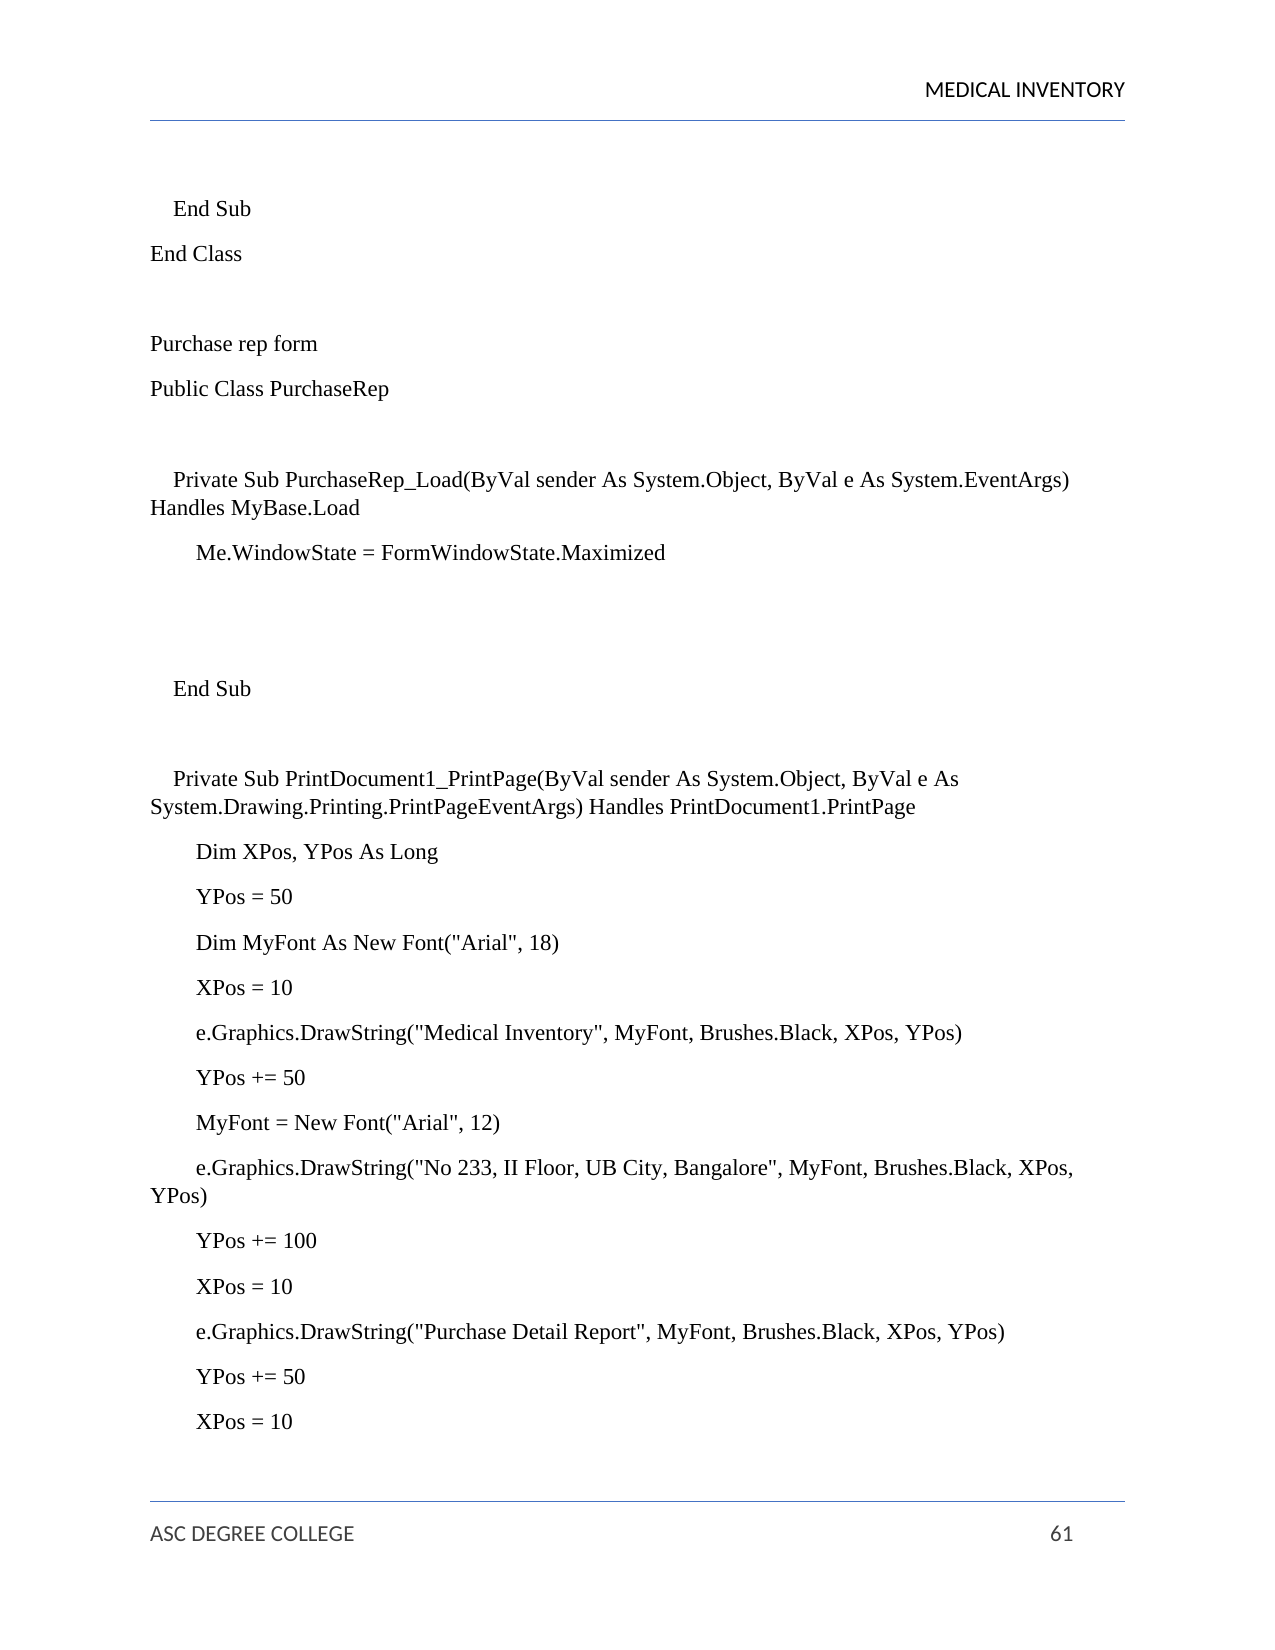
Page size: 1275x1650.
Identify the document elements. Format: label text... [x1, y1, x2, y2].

text End Sub [150, 195, 1125, 221]
text XPos = 10 [150, 974, 1125, 1000]
text e.Graphics.DrawString("Purchase Detail Report", MyFont, Brushes.Black, XPos, YPos) [150, 1318, 1125, 1344]
text Private Sub PurchaseRep_Load(ByVal sender As System.Object, ByVal e As System.EventArgs) Handles MyBase.Load [150, 466, 1125, 521]
text Purchase rep form [150, 330, 1125, 357]
text Me.WindowState = FormWindowState.Maximized [150, 539, 1125, 566]
text End Class [150, 240, 1125, 267]
text Dim XPos, YPos As Long [150, 838, 1125, 865]
text YPos += 100 [150, 1228, 1125, 1254]
text YPos = 50 [150, 883, 1125, 910]
text e.Graphics.DrawString("Medical Inventory", MyFont, Brushes.Black, XPos, YPos) [150, 1019, 1125, 1045]
text XPos = 10 [150, 1408, 1125, 1434]
text e.Graphics.DrawString("No 233, II Floor, UB City, Bangalore", MyFont, Brushes.Black, XPos, YPos) [150, 1154, 1125, 1209]
text Private Sub PrintDocument1_PrintPage(ByVal sender As System.Object, ByVal e As System.Drawing.Printing.PrintPageEventArgs) Handles PrintDocument1.PrintPage [150, 765, 1125, 819]
text End Sub [150, 674, 1125, 701]
text Public Class PurchaseRep [150, 376, 1125, 402]
text XPos = 10 [150, 1273, 1125, 1299]
text YPos += 50 [150, 1064, 1125, 1090]
text YPos += 50 [150, 1363, 1125, 1389]
text MyFont = New Font("Arial", 12) [150, 1109, 1125, 1135]
text Dim MyFont As New Font("Arial", 18) [150, 928, 1125, 955]
